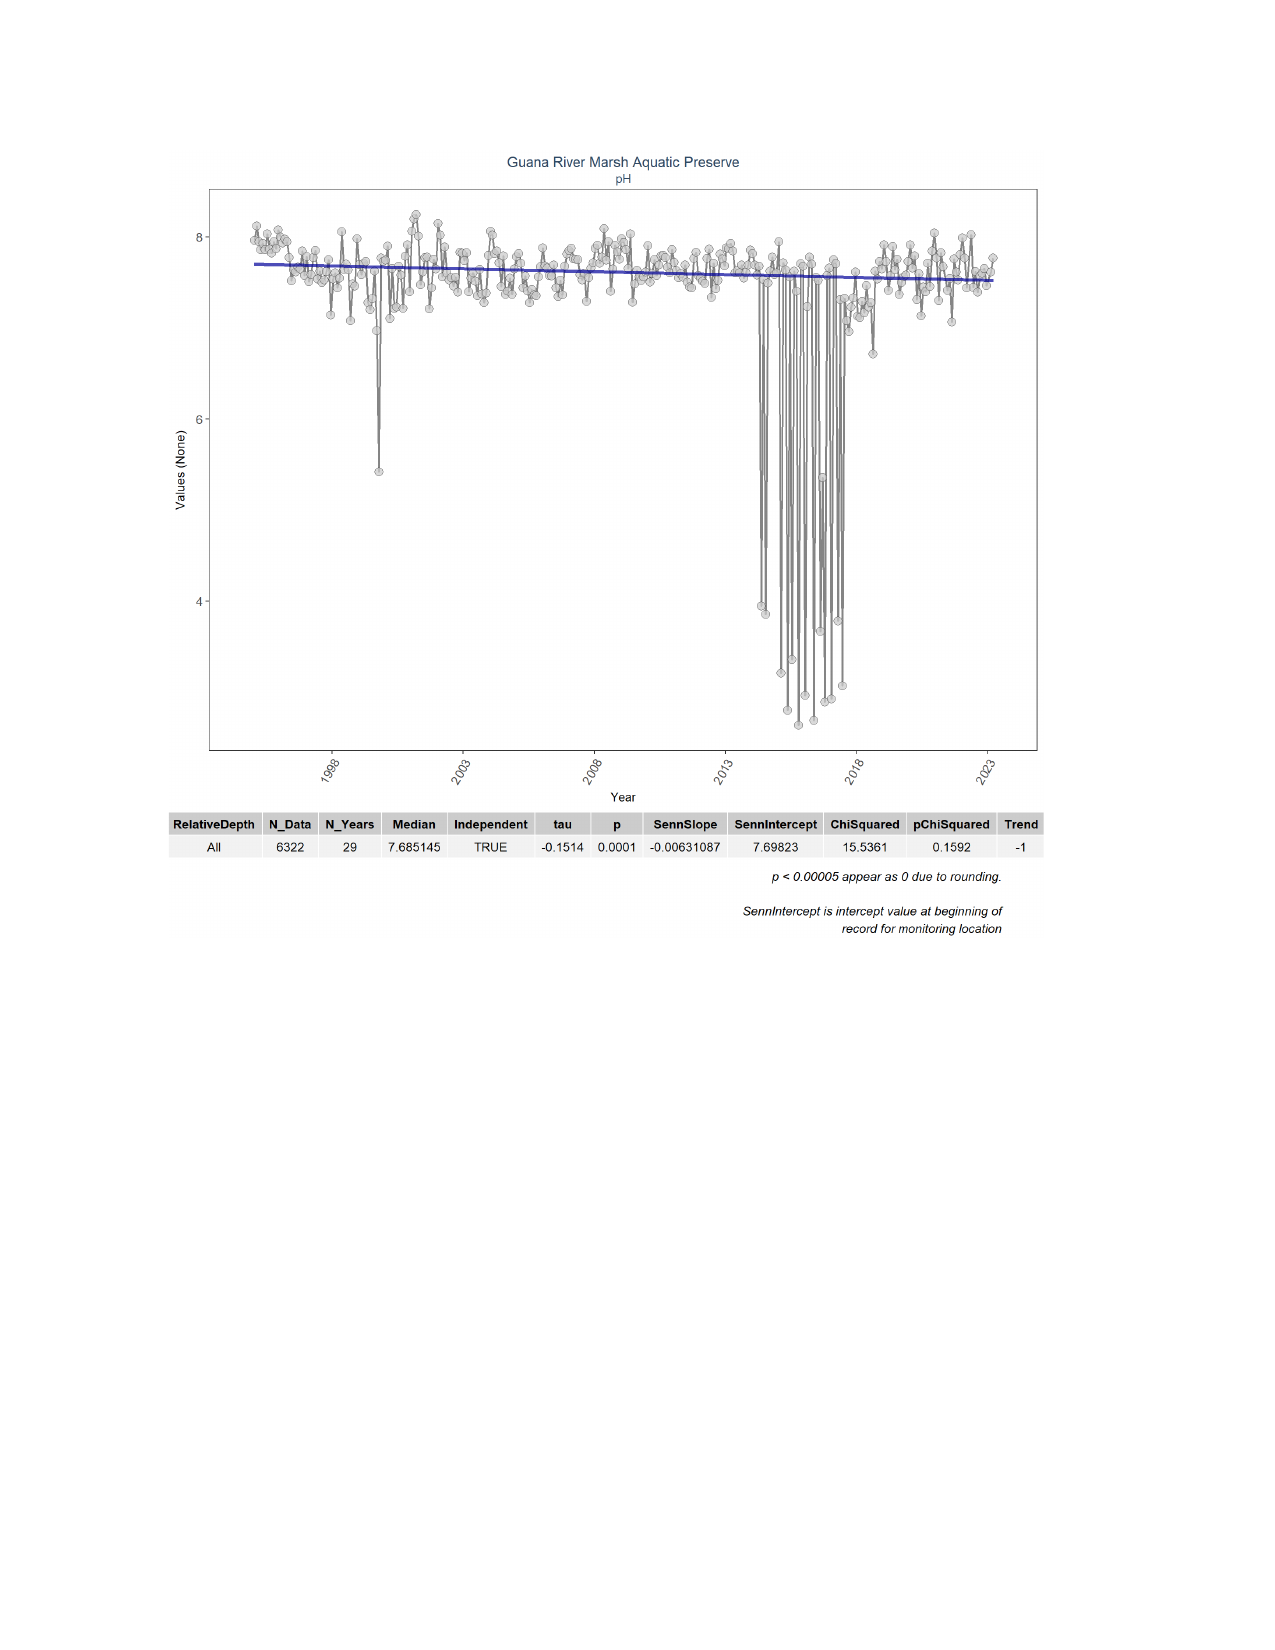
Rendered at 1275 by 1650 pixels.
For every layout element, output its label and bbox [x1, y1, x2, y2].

picture [168, 150, 1044, 938]
